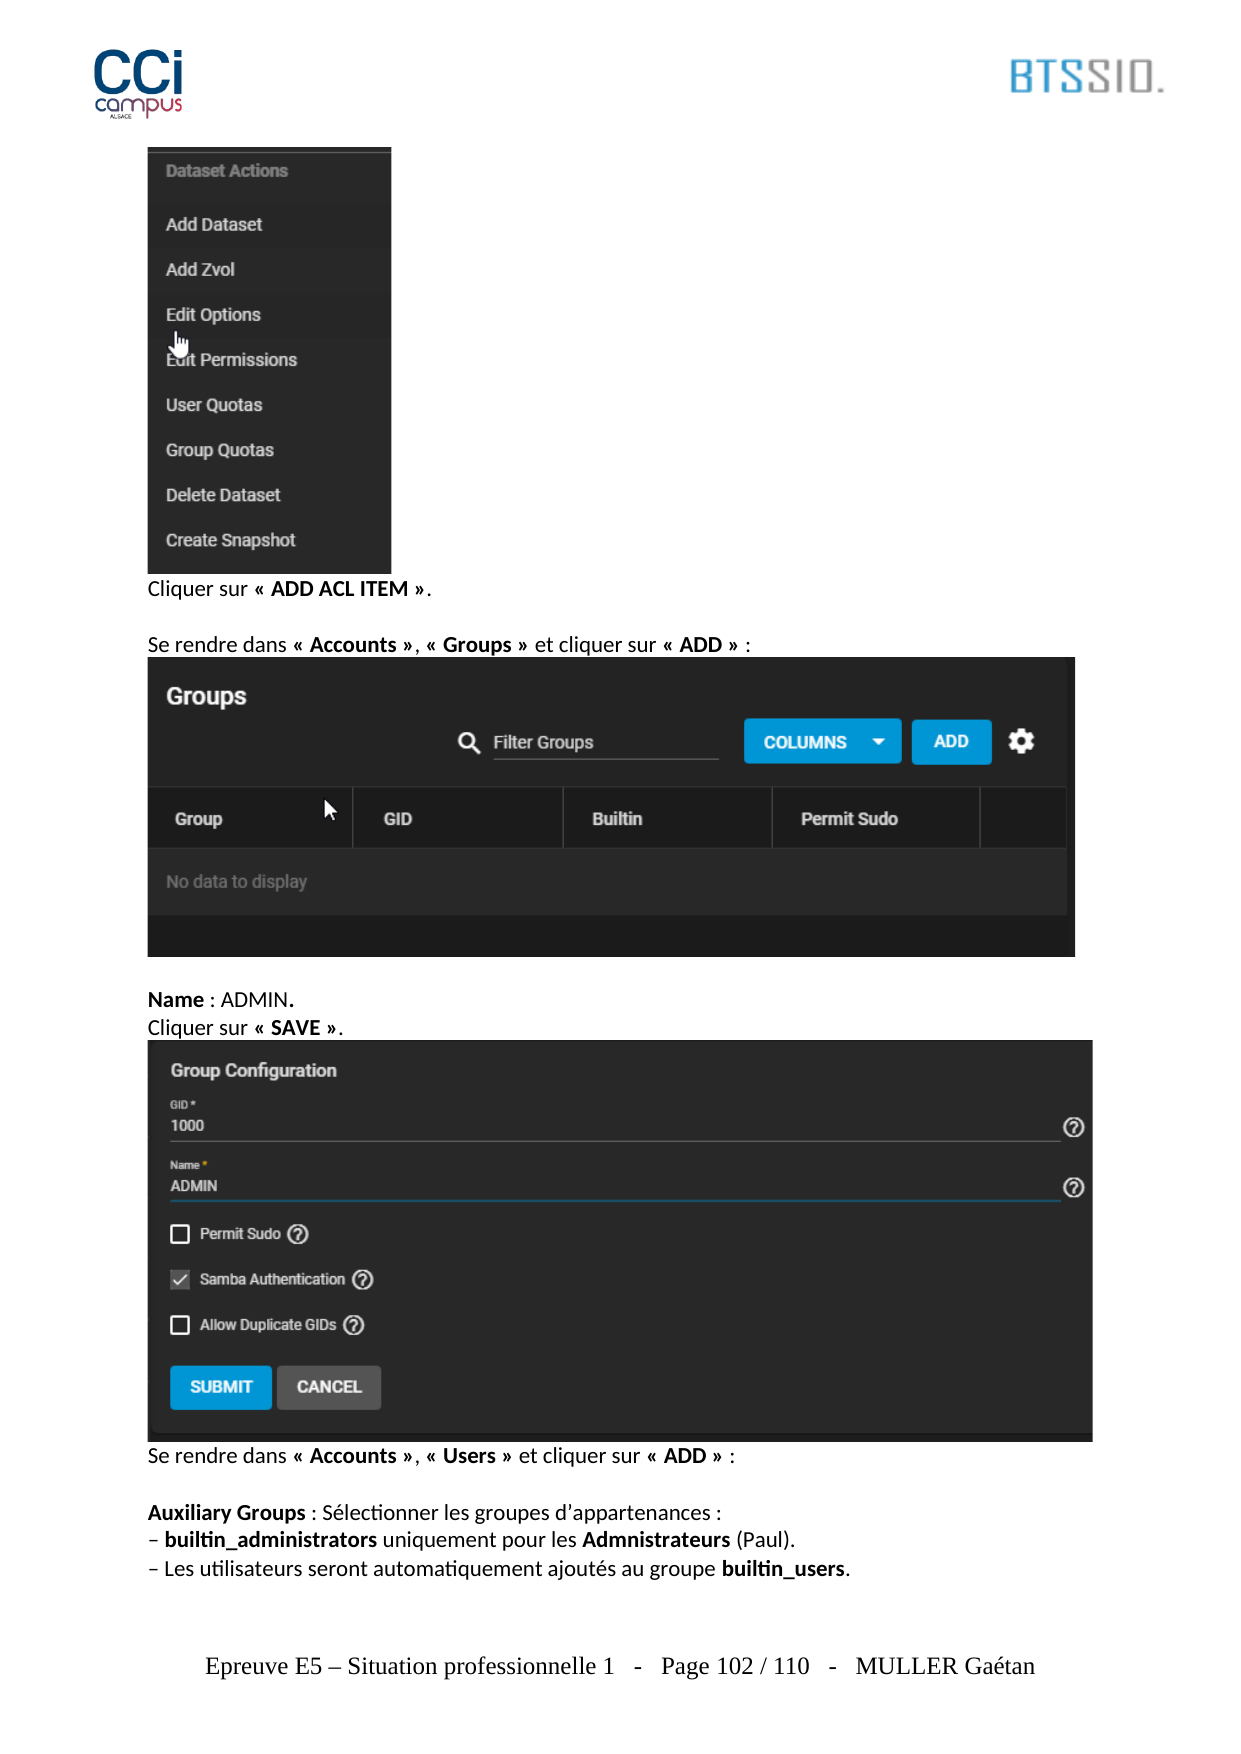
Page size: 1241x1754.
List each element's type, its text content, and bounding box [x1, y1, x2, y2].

picture [81, 44, 194, 123]
picture [147, 1040, 1093, 1442]
text Se rendre dans « Accounts », « Users » et cliquer sur « ADD » : [148, 1442, 1093, 1469]
text Se rendre dans « Accounts », « Groups » et cliquer sur « ADD » : [148, 630, 1093, 658]
picture [1004, 46, 1169, 104]
text Cliquer sur « ADD ACL ITEM ». [148, 574, 1093, 602]
text Name : ADMIN. Cliquer sur « SAVE ». [148, 985, 1093, 1040]
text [148, 1498, 1093, 1582]
picture [147, 657, 1076, 957]
picture [147, 147, 392, 574]
